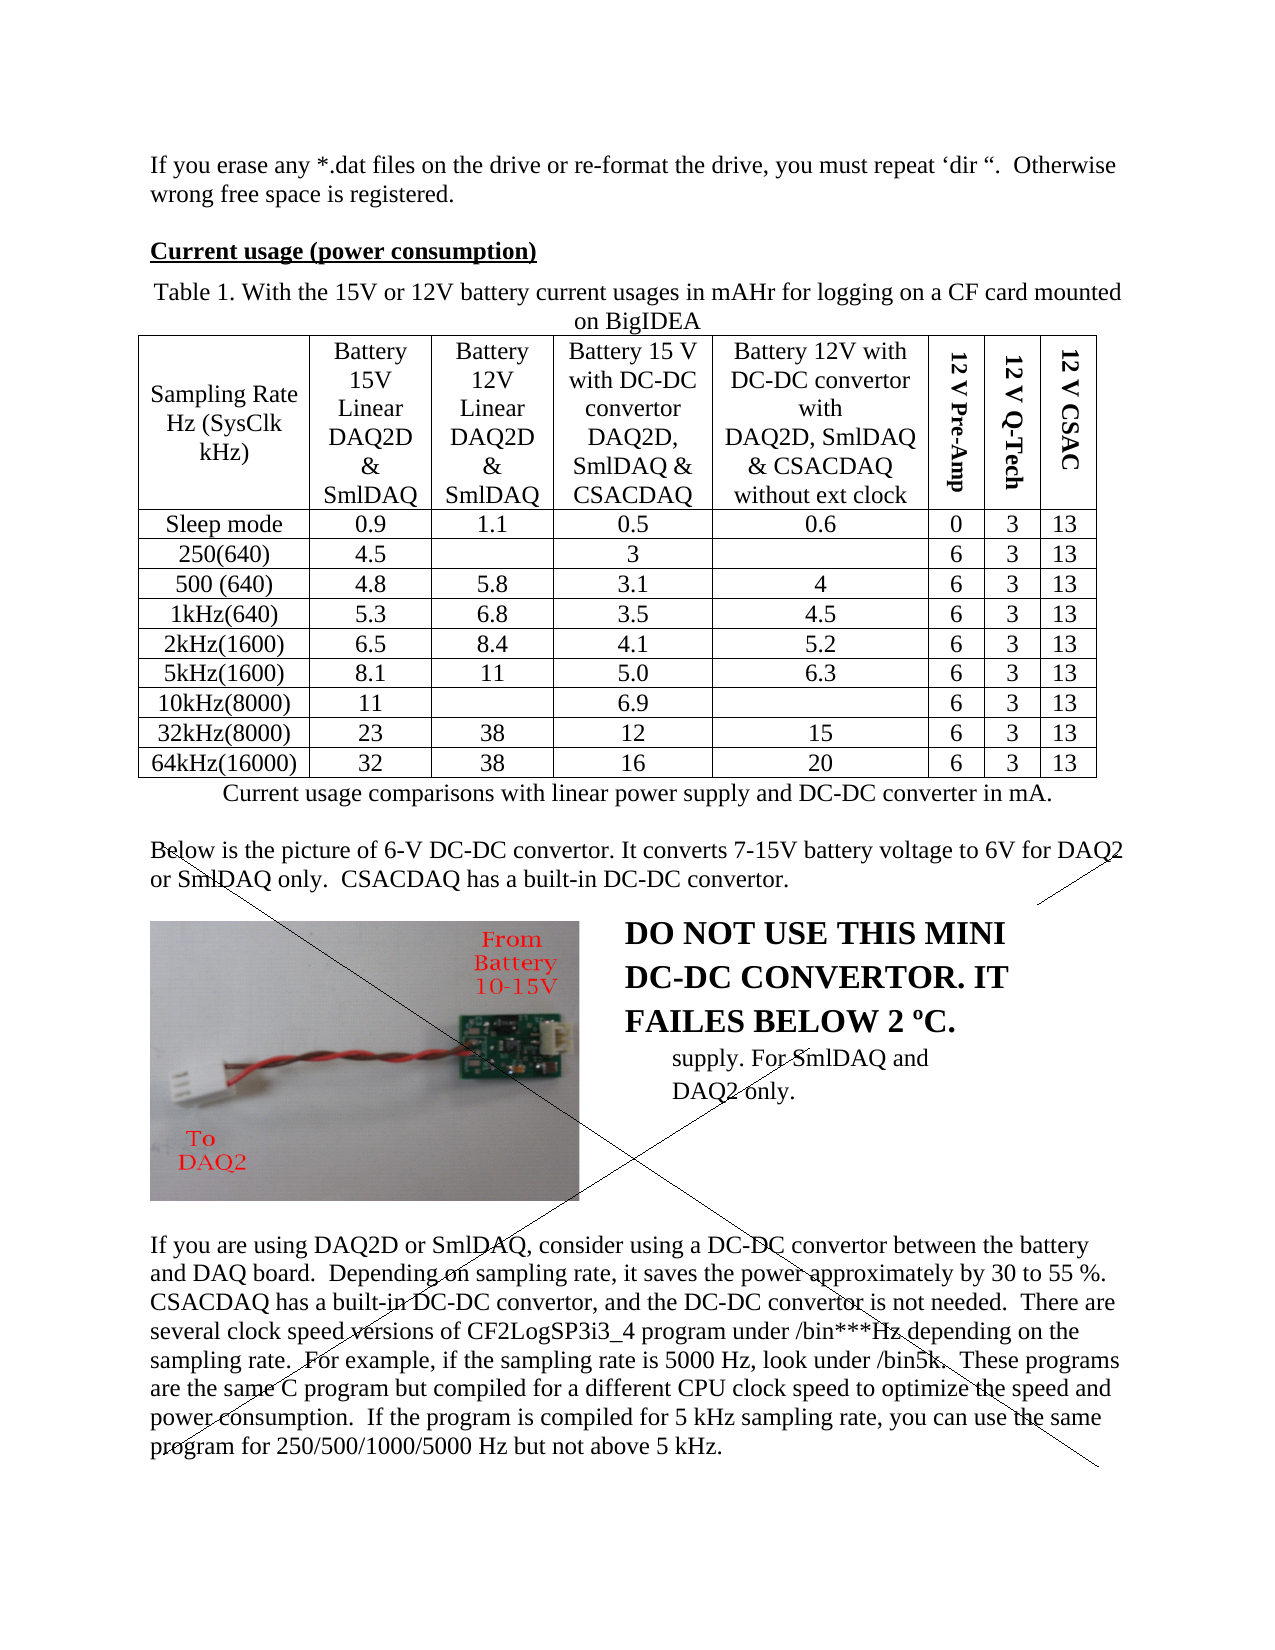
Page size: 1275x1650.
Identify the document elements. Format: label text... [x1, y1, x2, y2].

table_cell 6.8 [432, 599, 553, 628]
text Below is the picture of 6-V DC-DC convertor. It converts 7-15V battery voltage to 6V for DAQ2 or SmlDAQ only. CSACDAQ has a built-in DC-DC convertor. [150, 835, 1125, 893]
table_cell 6.5 [310, 629, 431, 657]
table_cell 3 [985, 510, 1040, 538]
table_cell 16 [554, 748, 712, 777]
table_cell [713, 688, 928, 717]
table_cell 5kHz(1600) [139, 659, 309, 687]
table_cell 3 [985, 539, 1040, 568]
table_cell 15 [713, 718, 928, 747]
table_cell 11 [310, 688, 431, 717]
table_cell 13 [1041, 748, 1096, 777]
table_cell 0 [929, 510, 984, 538]
table_cell 13 [1041, 599, 1096, 628]
table_cell 3 [554, 539, 712, 568]
table_cell 32 [310, 748, 431, 777]
table_cell 6 [929, 718, 984, 747]
table_cell 3 [985, 659, 1040, 687]
table_cell 3 [985, 748, 1040, 777]
table_cell 3 [985, 718, 1040, 747]
table_cell 5.0 [554, 659, 712, 687]
table_header 12 V CSAC [1041, 336, 1096, 508]
table_cell 6.3 [713, 659, 928, 687]
table_cell 6 [929, 569, 984, 598]
table_cell 6 [929, 629, 984, 657]
table_cell 64kHz(16000) [139, 748, 309, 777]
table_cell 4.8 [310, 569, 431, 598]
table_cell 6 [929, 539, 984, 568]
table_cell 13 [1041, 510, 1096, 538]
text Current usage comparisons with linear power supply and DC-DC converter in mA. [150, 778, 1125, 806]
table_cell 6.9 [554, 688, 712, 717]
table_cell 500 (640) [139, 569, 309, 598]
table_cell 11 [432, 659, 553, 687]
picture [150, 921, 580, 1201]
table_cell 5.2 [713, 629, 928, 657]
table_cell 4.5 [713, 599, 928, 628]
table_cell 4.1 [554, 629, 712, 657]
table_cell [432, 539, 553, 568]
table_header 12 V Pre-Amp [929, 336, 984, 508]
table_cell 0.5 [554, 510, 712, 538]
table_cell 4 [713, 569, 928, 598]
table_cell 250(640) [139, 539, 309, 568]
table_header Battery 15 V with DC-DC convertor DAQ2D, SmlDAQ & CSACDAQ [554, 336, 712, 508]
table_cell 3 [985, 688, 1040, 717]
table_cell 5.3 [310, 599, 431, 628]
table_cell 10kHz(8000) [139, 688, 309, 717]
table_header Sampling Rate Hz (SysClk kHz) [139, 336, 309, 508]
table_cell 6 [929, 599, 984, 628]
table_cell 38 [432, 718, 553, 747]
table_cell 8.1 [310, 659, 431, 687]
table_header Battery 12V Linear DAQ2D & SmlDAQ [432, 336, 553, 508]
table_cell 3.1 [554, 569, 712, 598]
table_cell 23 [310, 718, 431, 747]
table_cell 3 [985, 569, 1040, 598]
table_cell 13 [1041, 629, 1096, 657]
table_cell 2kHz(1600) [139, 629, 309, 657]
table_cell 3 [985, 629, 1040, 657]
table_cell 8.4 [432, 629, 553, 657]
table_cell 1.1 [432, 510, 553, 538]
table_cell 13 [1041, 659, 1096, 687]
table_header Battery 12V with DC-DC convertor with DAQ2D, SmlDAQ & CSACDAQ without ext clock [713, 336, 928, 508]
table_header Battery 15V Linear DAQ2D & SmlDAQ [310, 336, 431, 508]
table_cell 1kHz(640) [139, 599, 309, 628]
table_cell [432, 688, 553, 717]
table_cell 0.9 [310, 510, 431, 538]
table_cell 20 [713, 748, 928, 777]
table_cell Sleep mode [139, 510, 309, 538]
table_cell [713, 539, 928, 568]
text If you are using DAQ2D or SmlDAQ, consider using a DC-DC convertor between the battery and DAQ board. Depending on sampling rate, it saves the power approximately by 30 to 55 %. CSACDAQ has a built-in DC-DC convertor, and the DC-DC convertor is not needed. There are several clock speed versions of CF2LogSP3i3_4 program under /bin***Hz depending on the sampling rate. For example, if the sampling rate is 5000 Hz, look under /bin5k. These programs are the same C program but compiled for a different CPU clock speed to optimize the speed and power consumption. If the program is compiled for 5 kHz sampling rate, you can use the same program for 250/500/1000/5000 Hz but not above 5 kHz. [150, 1230, 1125, 1460]
table_cell 5.8 [432, 569, 553, 598]
text Table 1. With the 15V or 12V battery current usages in mAHr for logging on a CF card mounted on BigIDEA [150, 277, 1125, 335]
table_cell 12 [554, 718, 712, 747]
table_cell 4.5 [310, 539, 431, 568]
table_cell 0.6 [713, 510, 928, 538]
table_cell 13 [1041, 569, 1096, 598]
table_cell 38 [432, 748, 553, 777]
table_cell 32kHz(8000) [139, 718, 309, 747]
table_cell 3 [985, 599, 1040, 628]
table_cell 6 [929, 688, 984, 717]
list If you erase any *.dat files on the drive or re-format the drive, you must repeat ‘dir “. Otherwise wrong free space is registered. [150, 150, 1125, 207]
table_cell 3.5 [554, 599, 712, 628]
table_cell 6 [929, 748, 984, 777]
table_cell 13 [1041, 539, 1096, 568]
text Current usage (power consumption) [150, 236, 1125, 265]
table_header 12 V Q-Tech [985, 336, 1040, 508]
table_cell 13 [1041, 718, 1096, 747]
table_cell 13 [1041, 688, 1096, 717]
table_cell 6 [929, 659, 984, 687]
